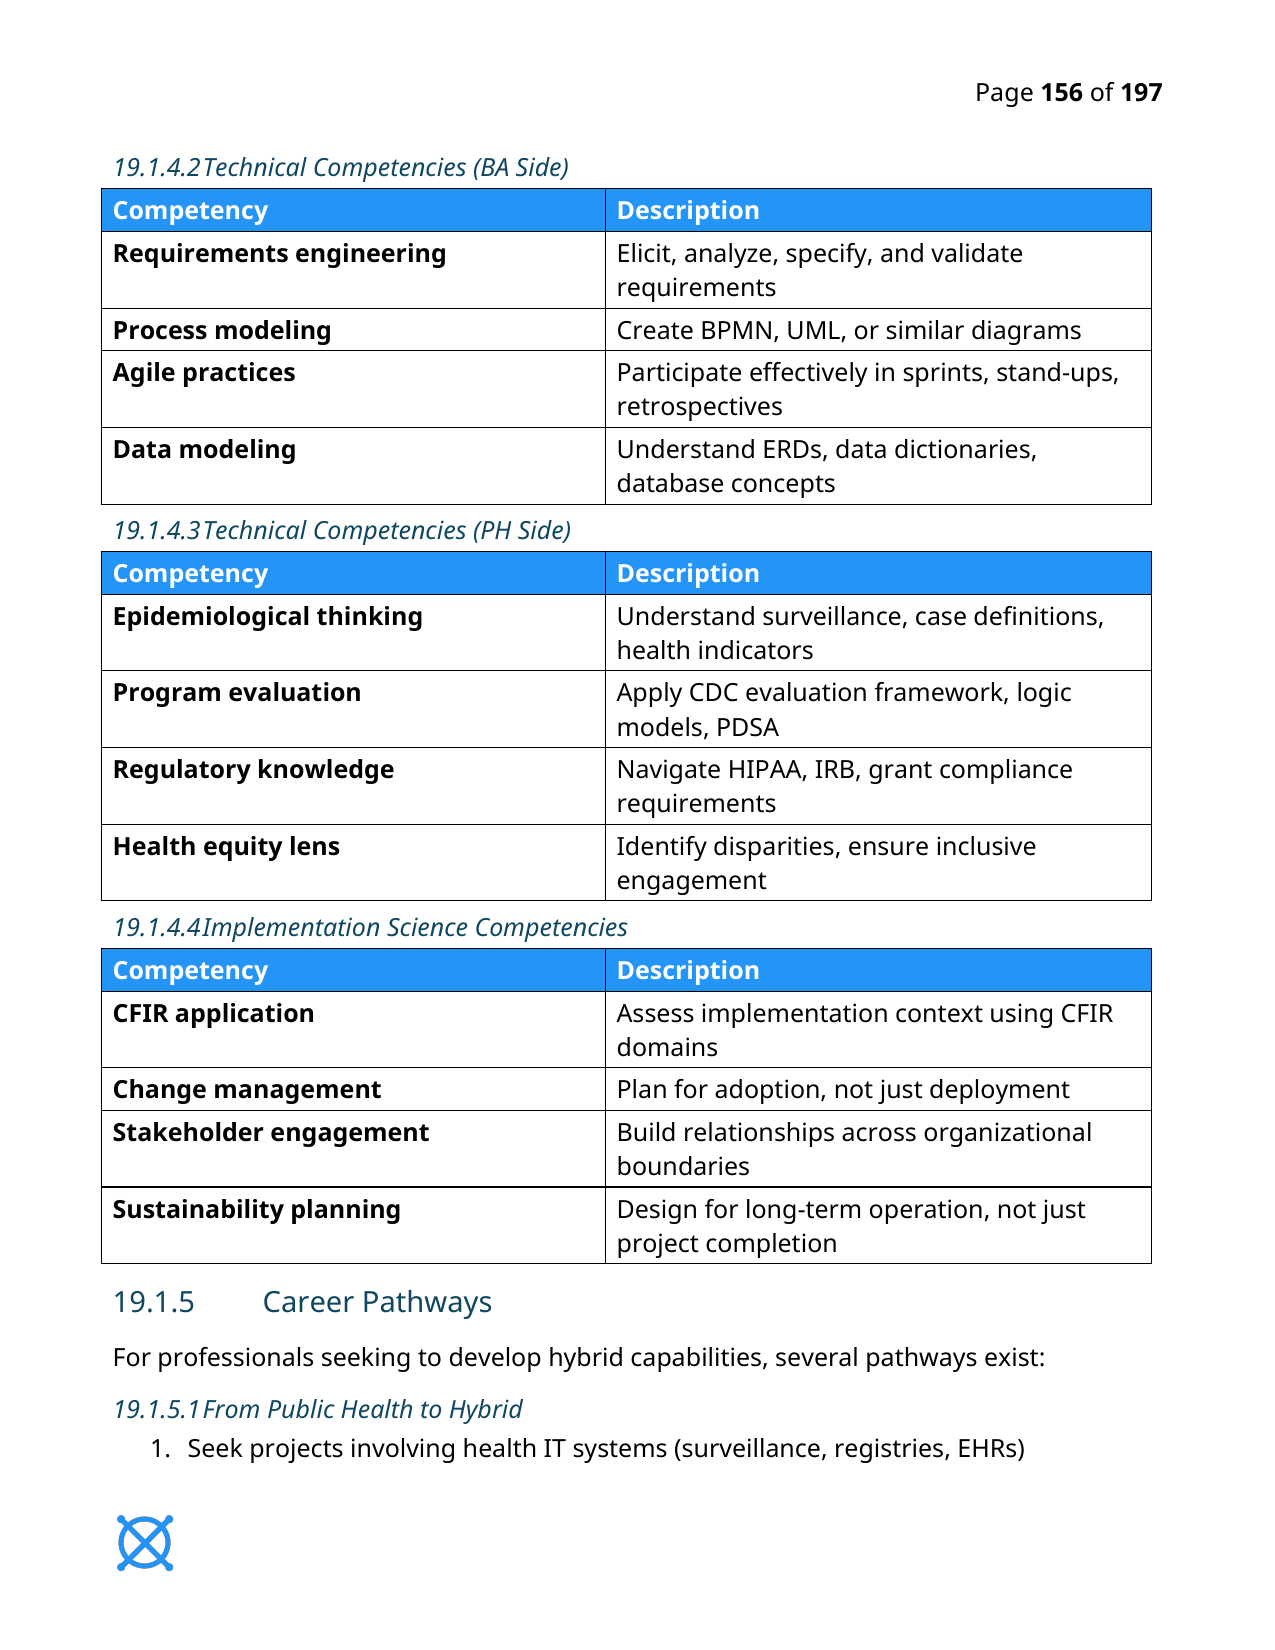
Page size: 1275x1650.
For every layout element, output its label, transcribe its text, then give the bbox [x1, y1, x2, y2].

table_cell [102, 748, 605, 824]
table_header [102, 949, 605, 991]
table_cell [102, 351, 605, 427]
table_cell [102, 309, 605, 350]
subtitle Technical Competencies (BA Side) [112, 150, 1162, 184]
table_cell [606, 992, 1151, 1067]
subtitle Implementation Science Competencies [112, 910, 1162, 944]
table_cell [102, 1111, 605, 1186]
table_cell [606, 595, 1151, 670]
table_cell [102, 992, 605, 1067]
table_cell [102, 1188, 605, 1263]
subtitle Technical Competencies (PH Side) [112, 513, 1162, 547]
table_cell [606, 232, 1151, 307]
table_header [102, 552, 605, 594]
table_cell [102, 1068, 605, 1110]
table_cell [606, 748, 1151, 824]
list Seek projects involving health IT systems (surveillance, registries, EHRs) [150, 1430, 1162, 1464]
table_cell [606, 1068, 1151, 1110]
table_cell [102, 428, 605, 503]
picture [112, 1511, 177, 1575]
subtitle From Public Health to Hybrid [112, 1392, 1162, 1426]
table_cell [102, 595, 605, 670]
text For professionals seeking to develop hybrid capabilities, several pathways exist: [112, 1339, 1162, 1373]
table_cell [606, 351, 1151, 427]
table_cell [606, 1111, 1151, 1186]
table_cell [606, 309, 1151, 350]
subtitle Career Pathways [112, 1281, 1162, 1321]
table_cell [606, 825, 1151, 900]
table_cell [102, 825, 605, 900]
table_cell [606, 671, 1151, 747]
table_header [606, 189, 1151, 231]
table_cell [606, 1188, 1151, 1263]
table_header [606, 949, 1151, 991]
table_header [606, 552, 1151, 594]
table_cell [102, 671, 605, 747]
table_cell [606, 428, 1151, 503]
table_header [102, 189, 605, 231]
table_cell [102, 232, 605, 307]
